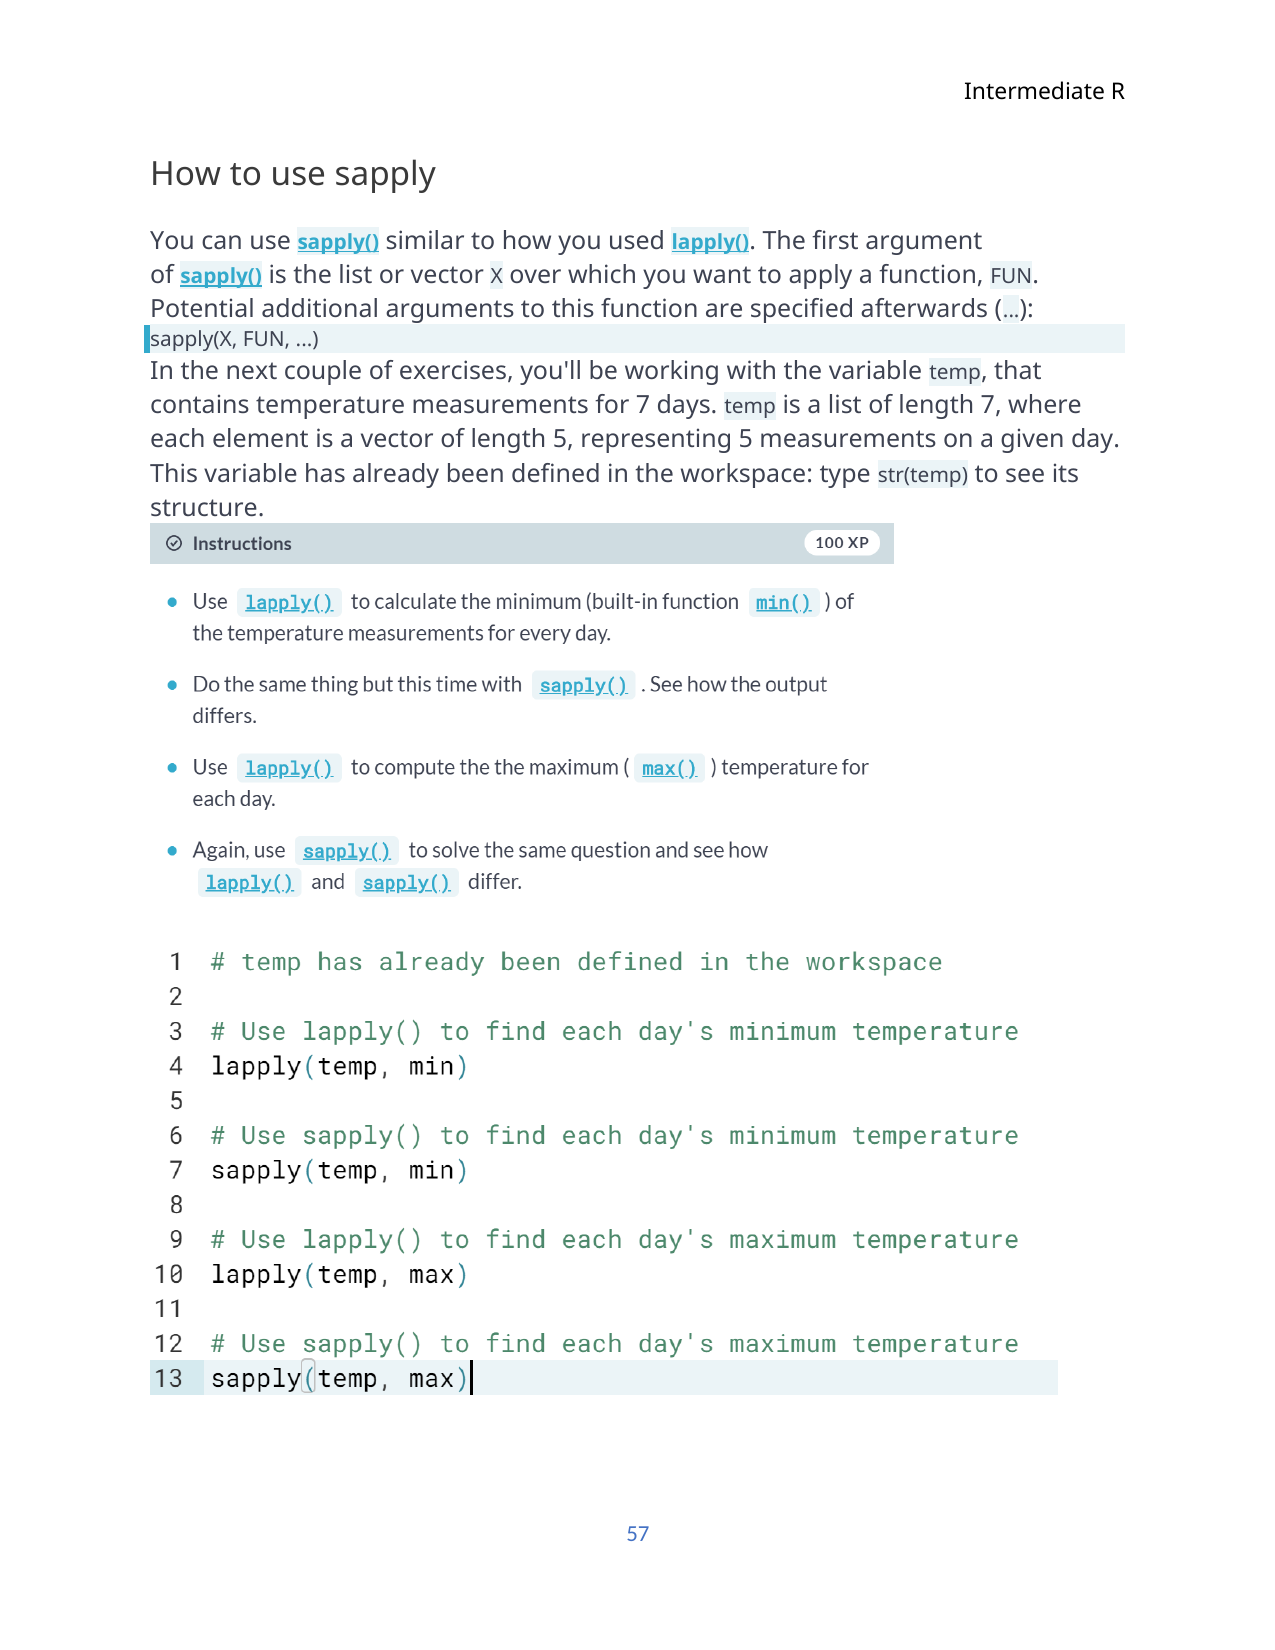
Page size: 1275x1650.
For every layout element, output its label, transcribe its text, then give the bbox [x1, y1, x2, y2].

text sapply(X, FUN, ...) [150, 324, 1125, 353]
text You can use sapply() similar to how you used lapply(). The first argument of sapply() is the list or vector X over which you want to apply a function, FUN. Potential additional arguments to this function are specified afterwards (...): [150, 222, 1125, 324]
picture [150, 523, 894, 907]
subtitle How to use sapply [150, 150, 1125, 195]
text In the next couple of exercises, you'll be working with the variable temp, that contains temperature measurements for 7 days. temp is a list of length 7, where each element is a vector of length 5, representing 5 measurements on a given day. This variable has already been defined in the workspace: type str(temp) to see its structure. [150, 353, 1125, 523]
picture [150, 940, 1058, 1399]
